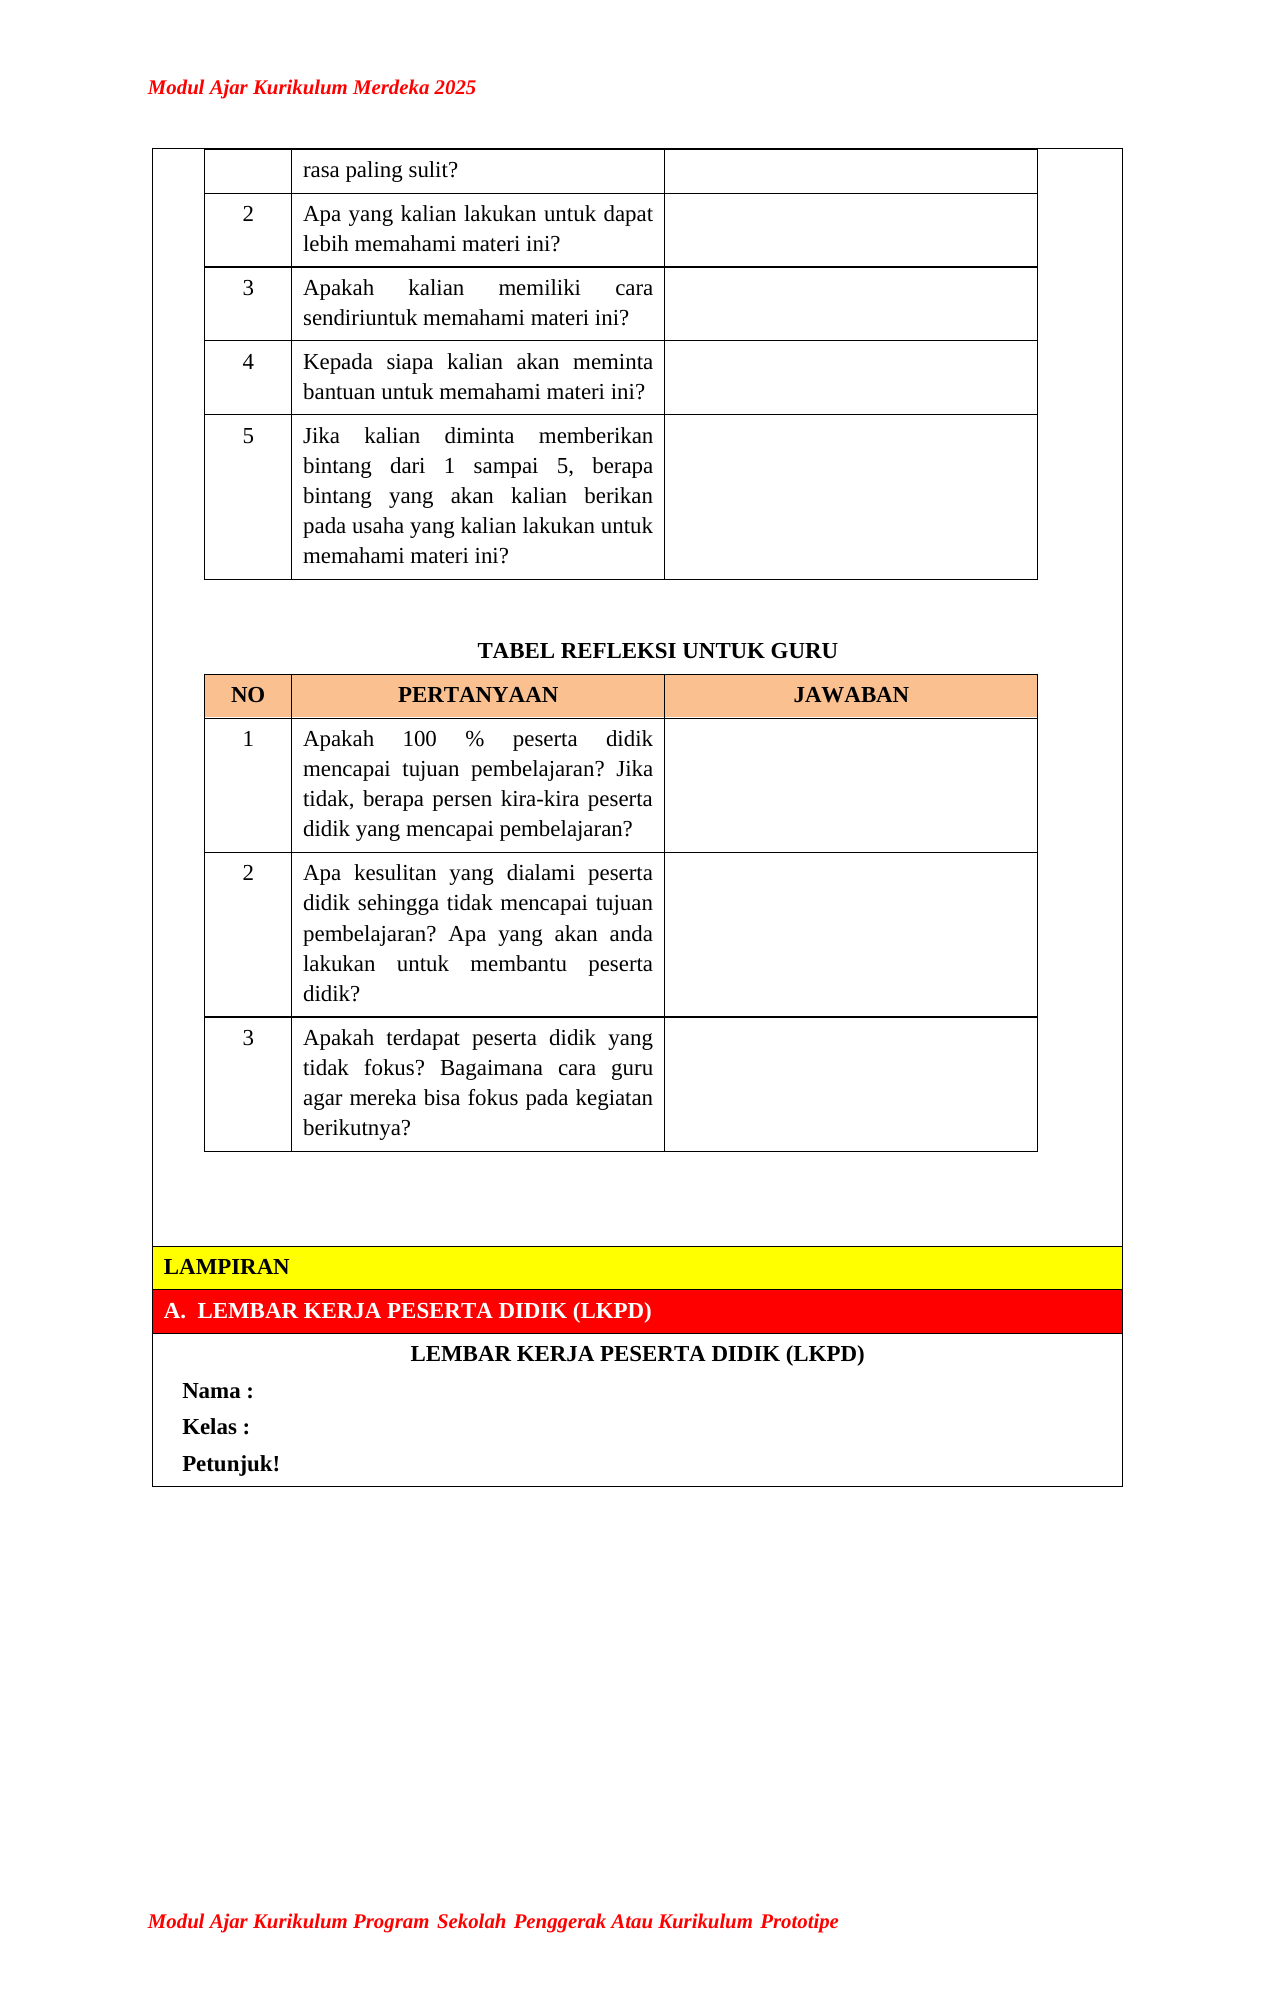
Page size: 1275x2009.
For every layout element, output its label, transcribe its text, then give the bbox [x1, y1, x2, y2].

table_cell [153, 149, 1122, 1246]
table_cell A. LEMBAR KERJA PESERTA DIDIK (LKPD) [153, 1290, 1122, 1333]
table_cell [153, 1334, 1122, 1486]
table_cell LAMPIRAN [153, 1247, 1122, 1289]
